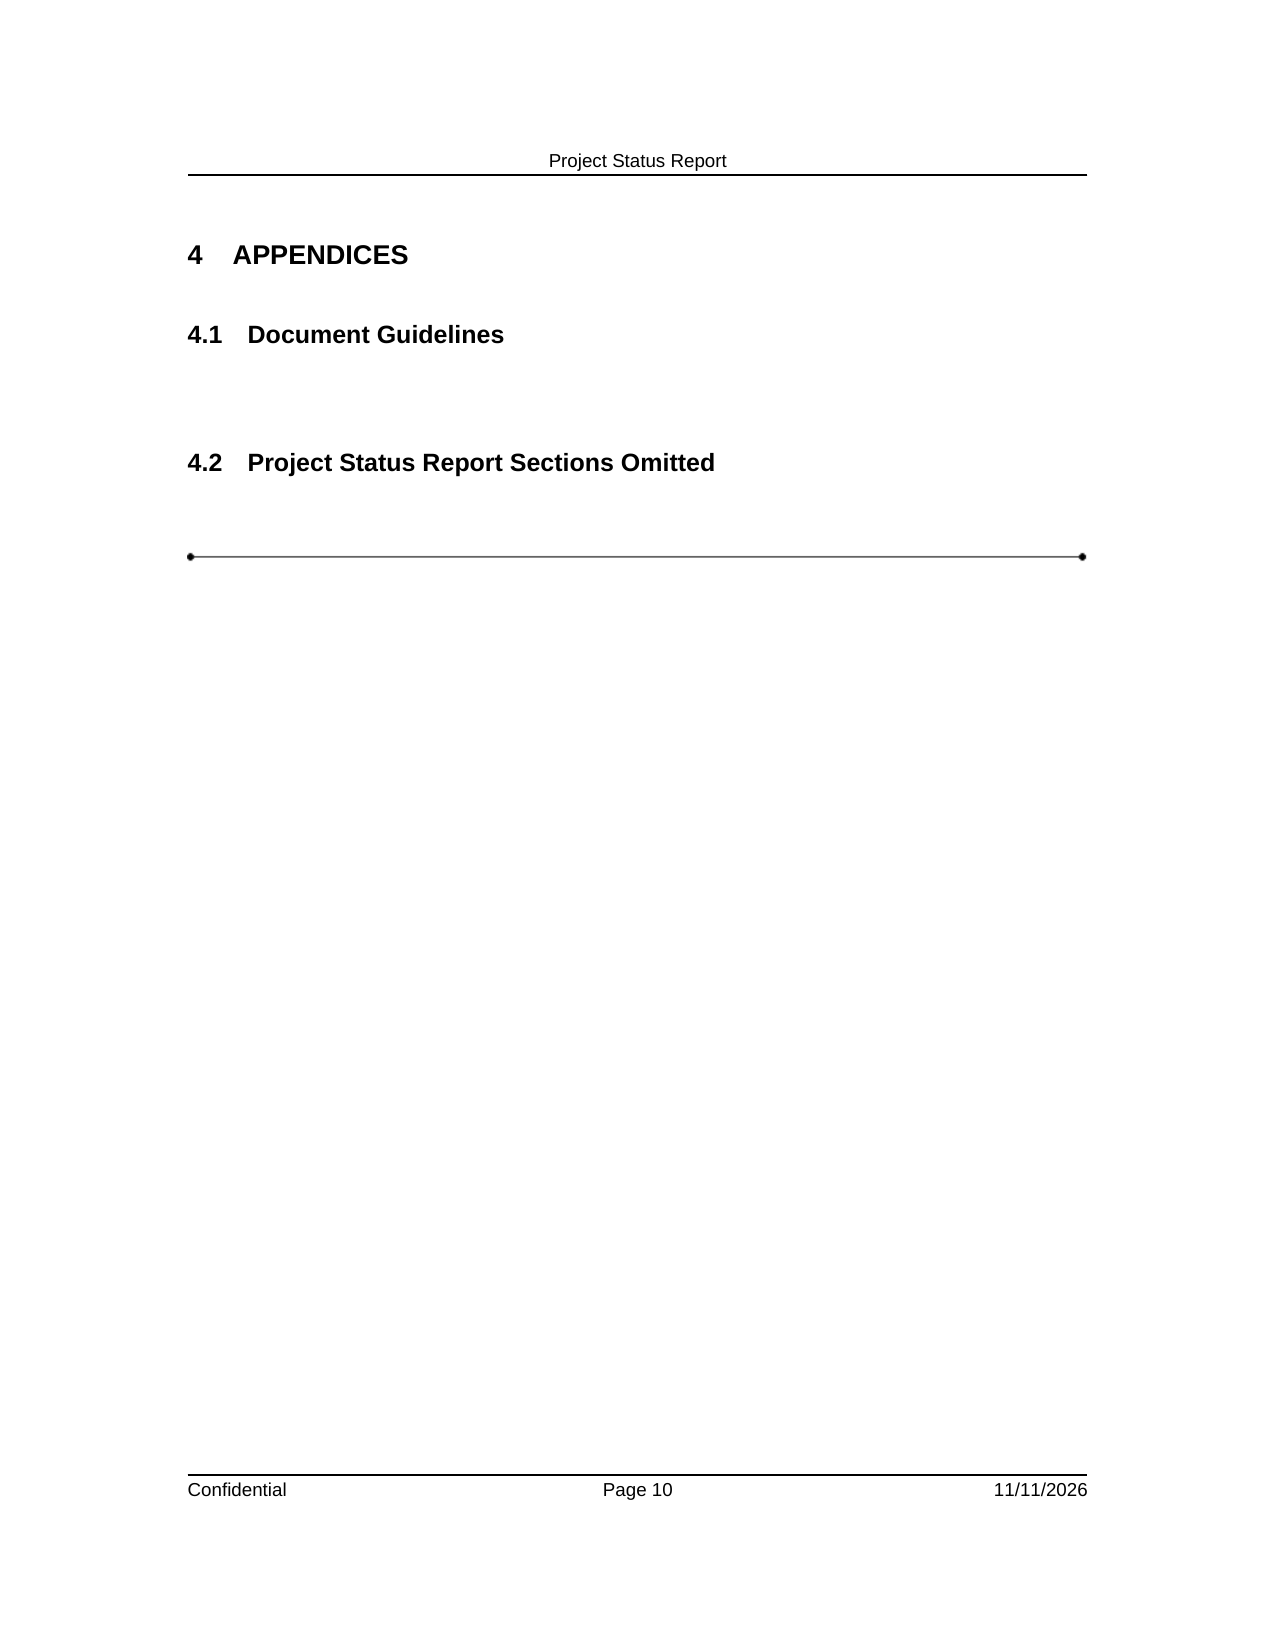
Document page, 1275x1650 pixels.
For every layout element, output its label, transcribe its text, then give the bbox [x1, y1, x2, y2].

picture [187, 550, 1088, 566]
subtitle Project Status Report Sections Omitted [187, 448, 1087, 477]
subtitle APPENDICES [187, 239, 1087, 270]
subtitle Document Guidelines [187, 320, 1087, 349]
